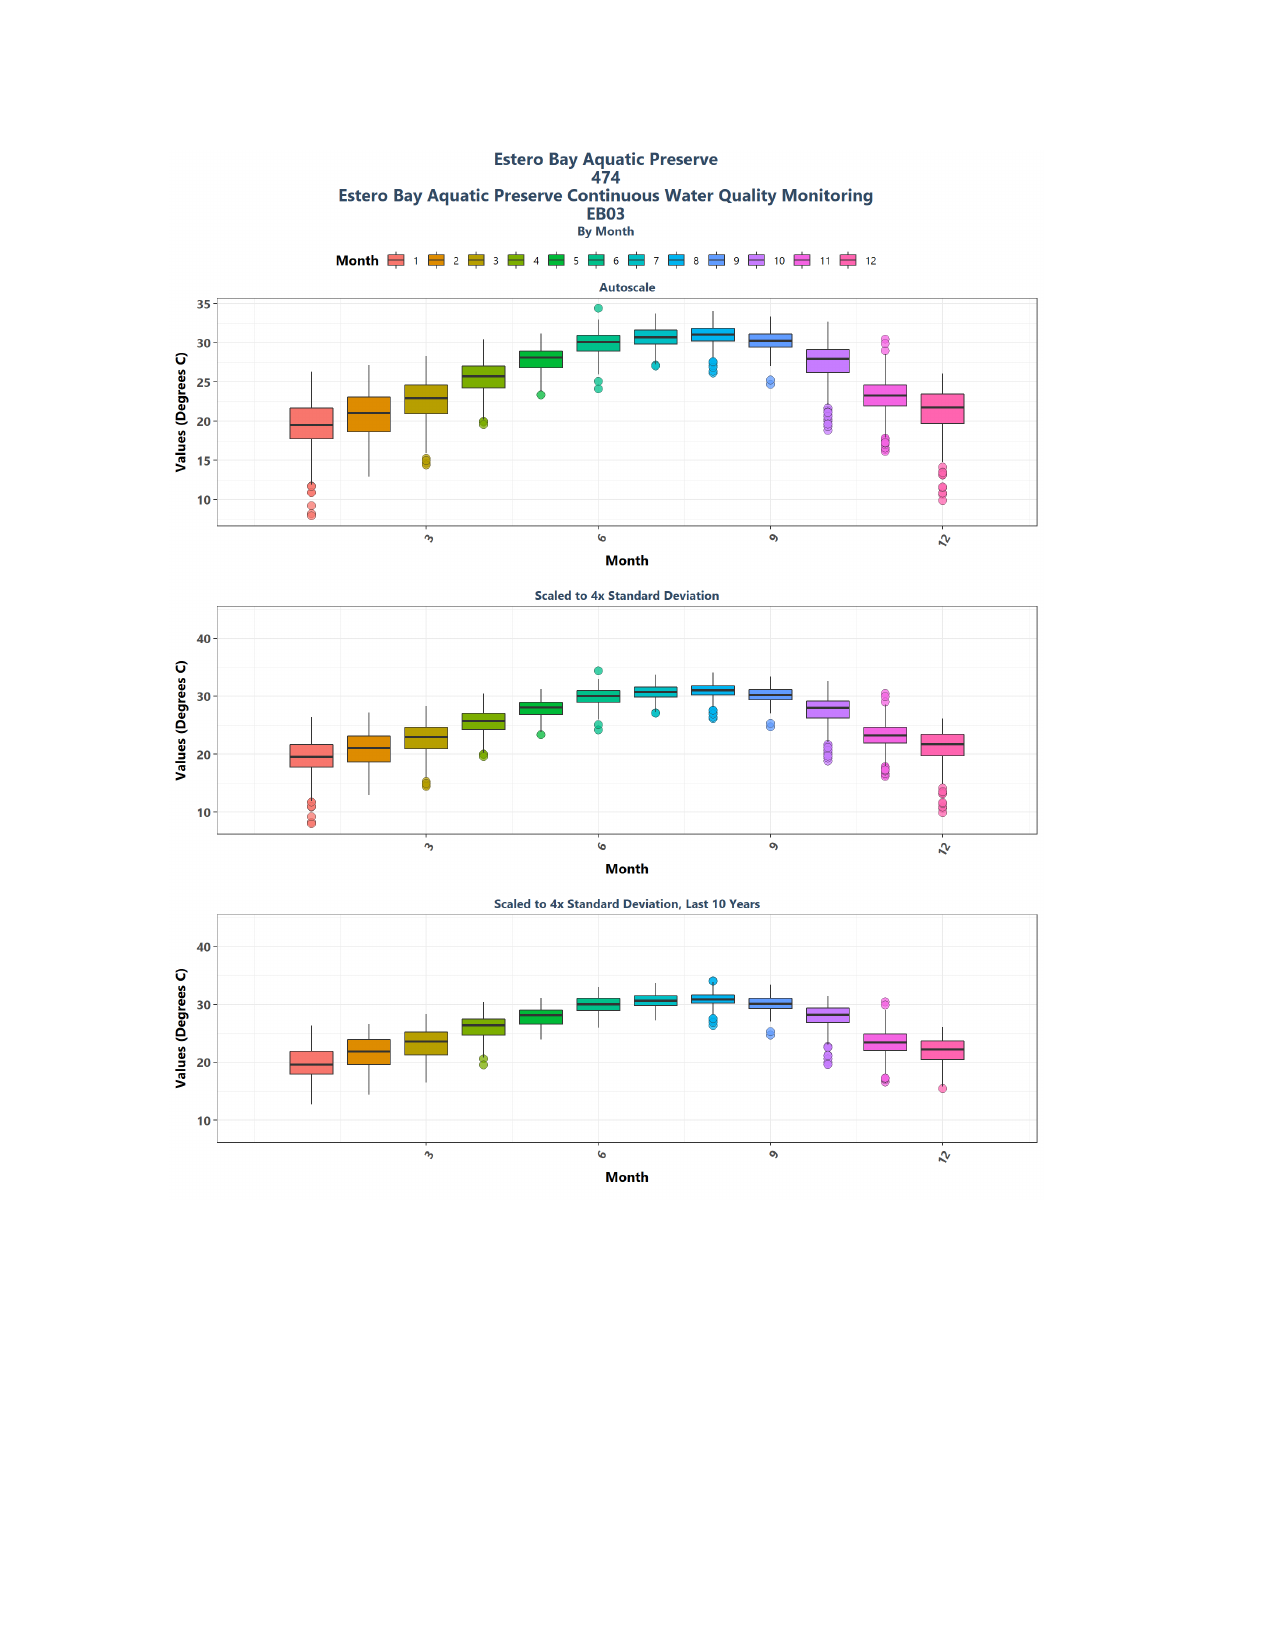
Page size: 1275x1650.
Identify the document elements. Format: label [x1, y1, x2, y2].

picture [168, 150, 1044, 1200]
